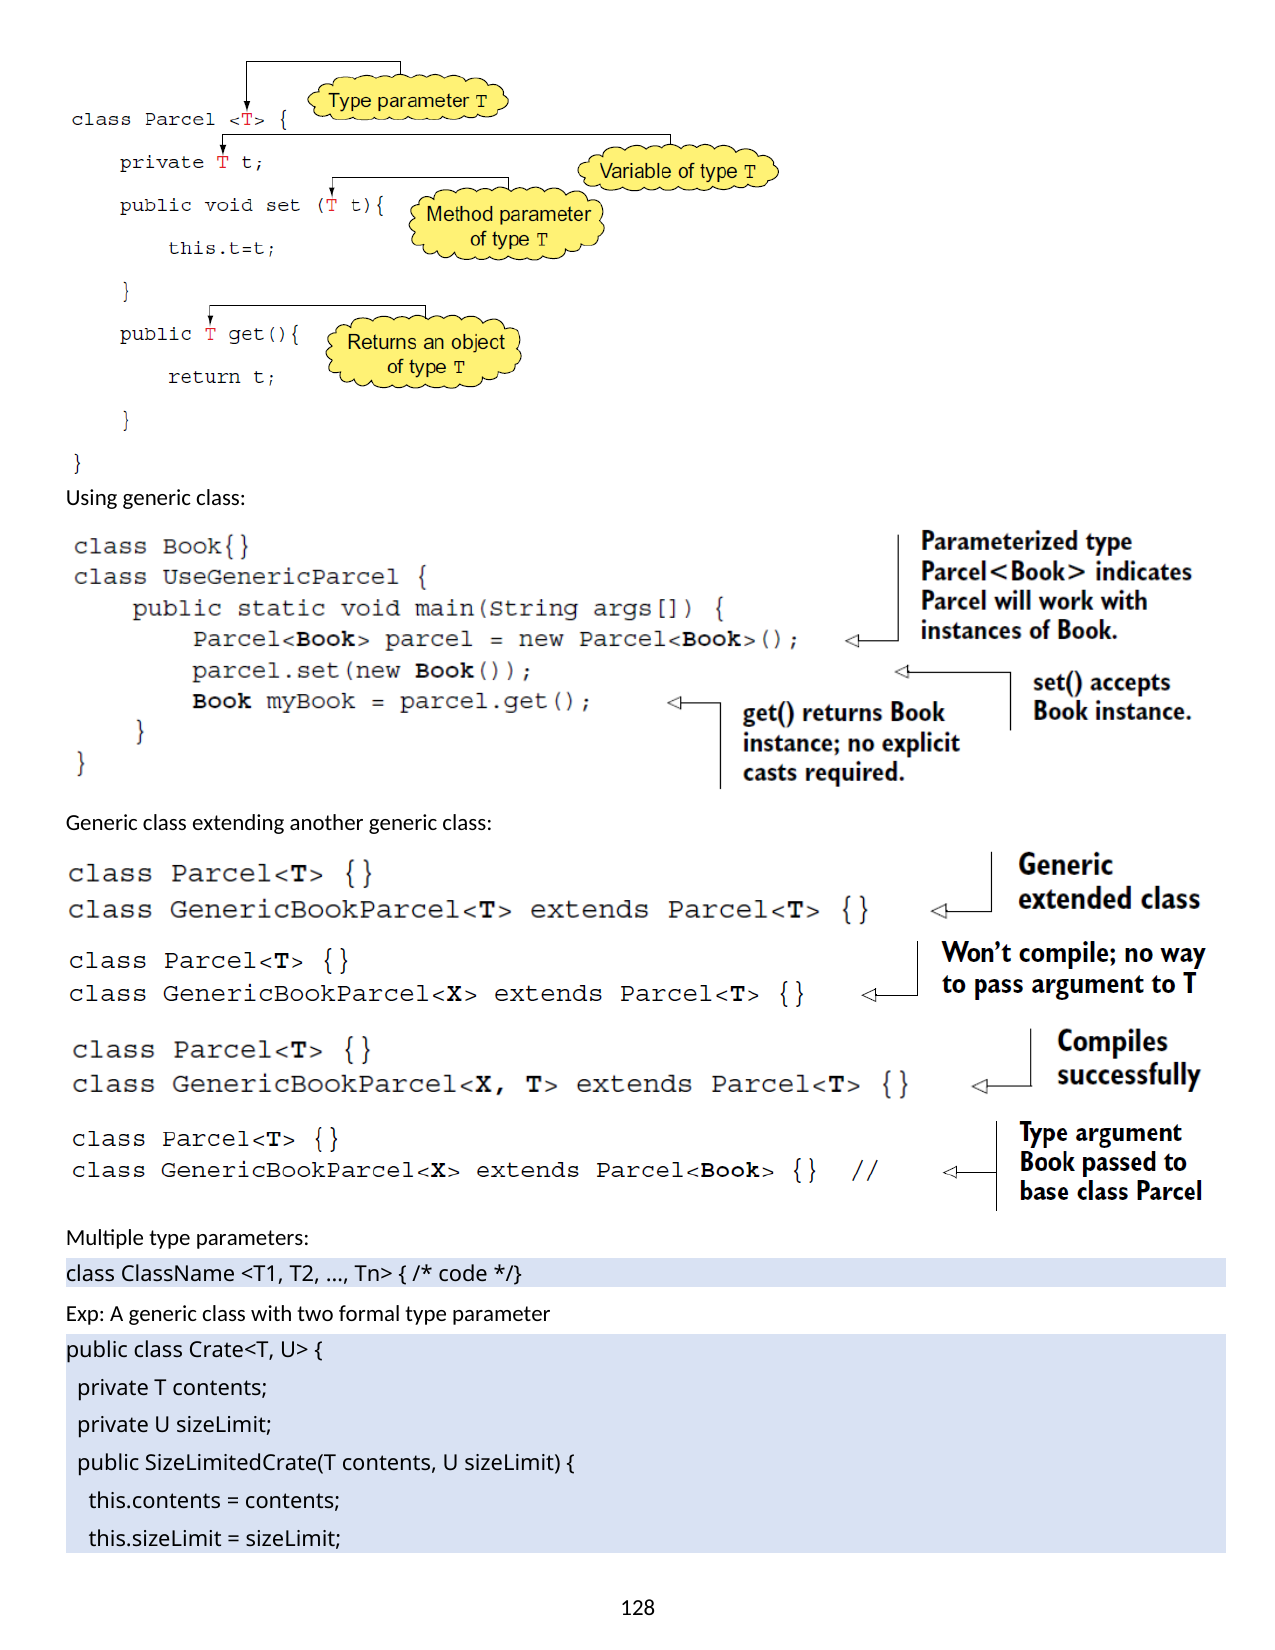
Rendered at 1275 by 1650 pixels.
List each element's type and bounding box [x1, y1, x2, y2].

picture [65, 56, 786, 477]
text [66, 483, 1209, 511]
picture [65, 516, 1210, 802]
picture [65, 842, 1210, 933]
picture [65, 1019, 1210, 1107]
picture [65, 938, 1210, 1014]
picture [65, 1112, 1210, 1217]
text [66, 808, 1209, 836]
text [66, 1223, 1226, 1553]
